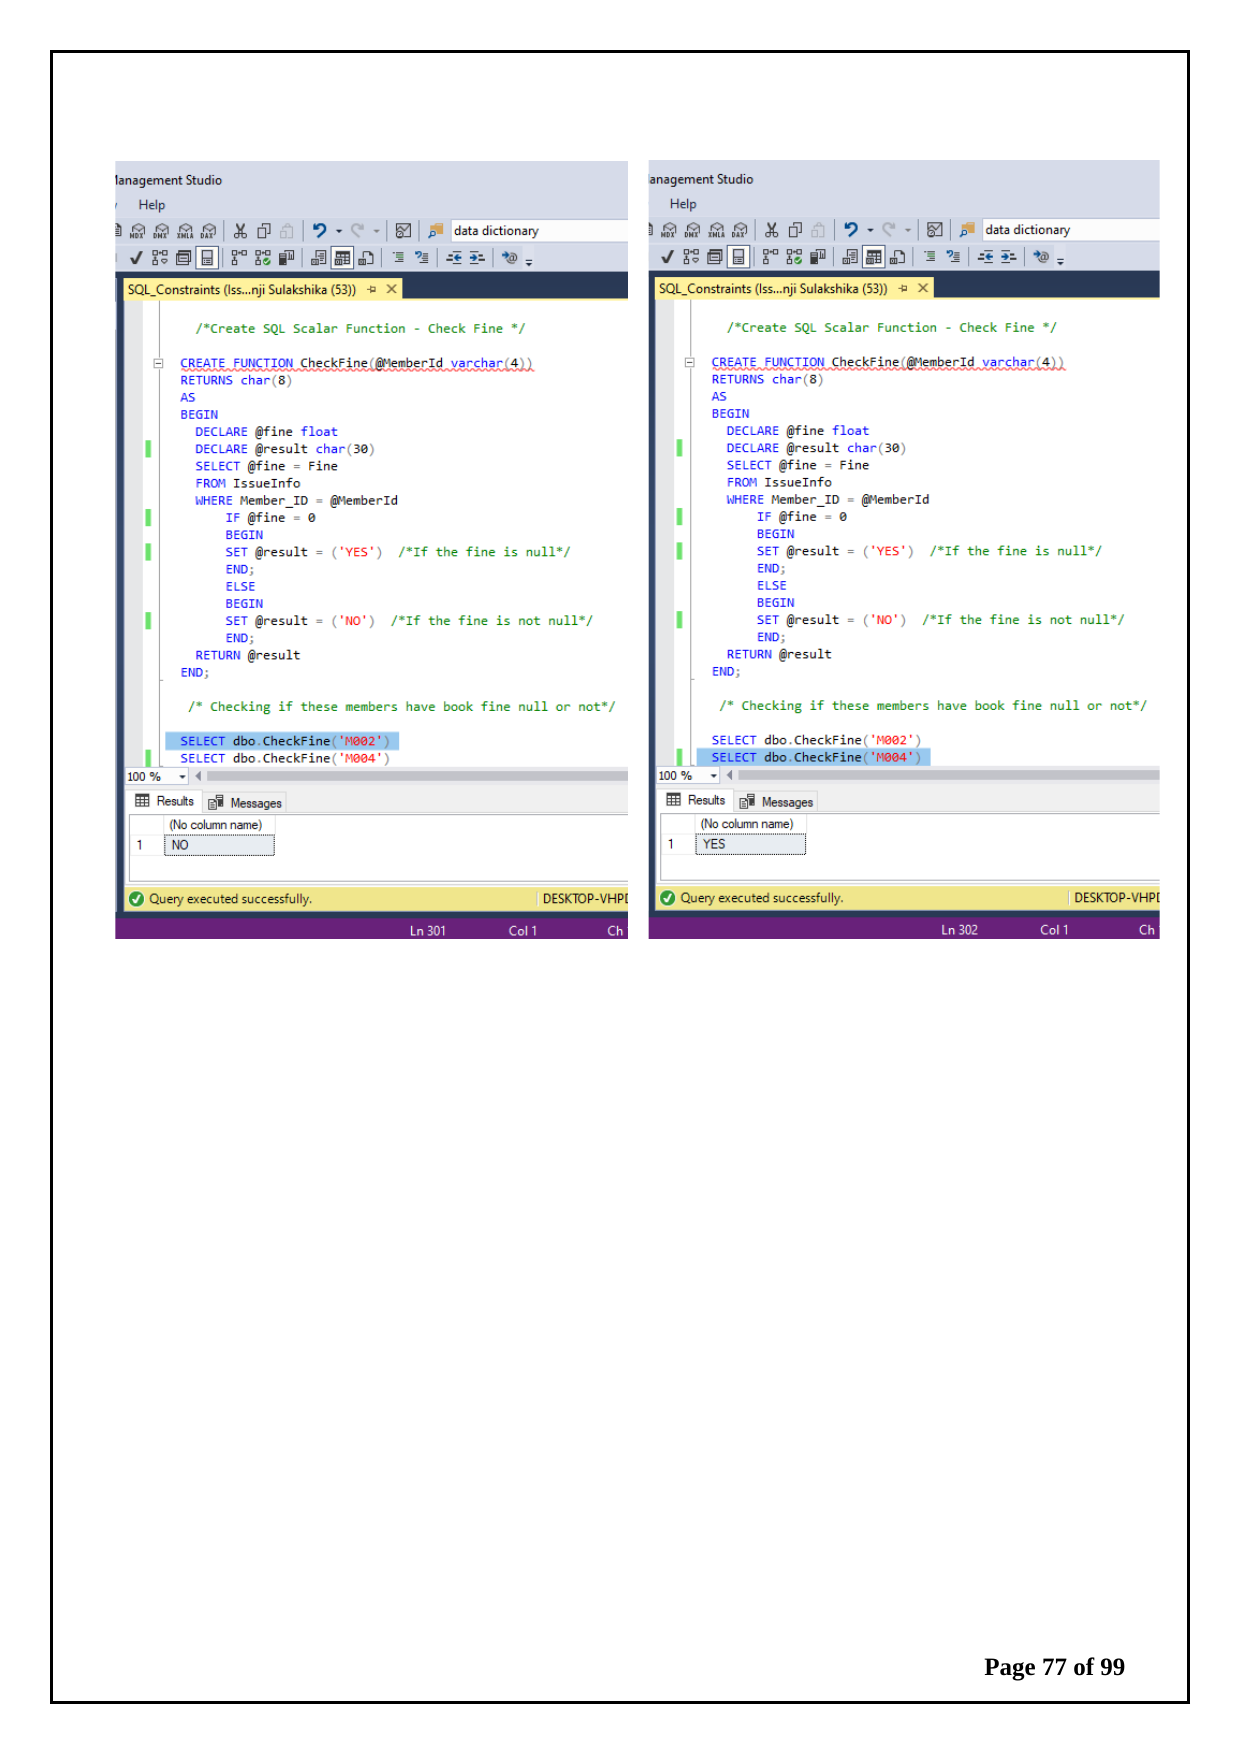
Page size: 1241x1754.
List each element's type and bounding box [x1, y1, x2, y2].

picture [115, 161, 628, 939]
picture [648, 160, 1160, 939]
